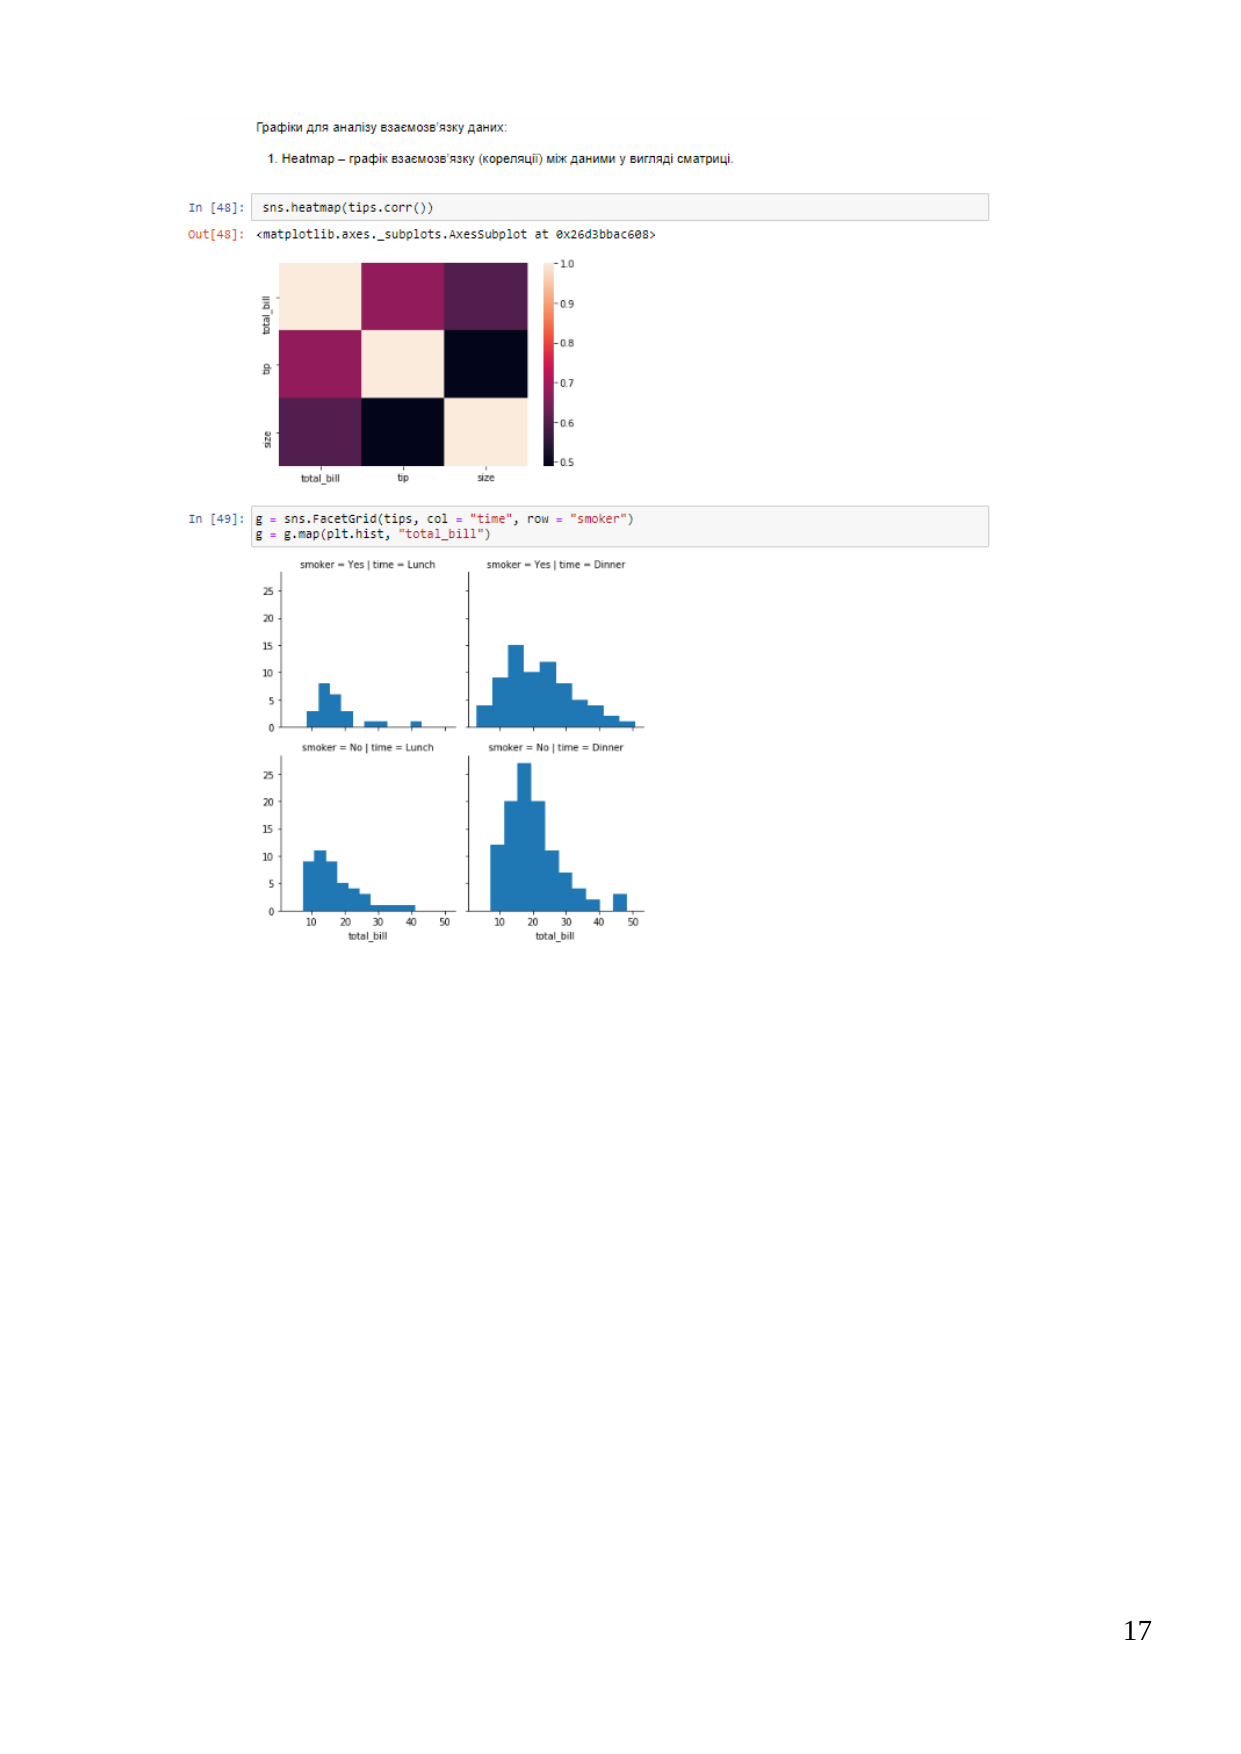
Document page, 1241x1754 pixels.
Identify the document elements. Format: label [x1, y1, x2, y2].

picture [177, 118, 995, 952]
